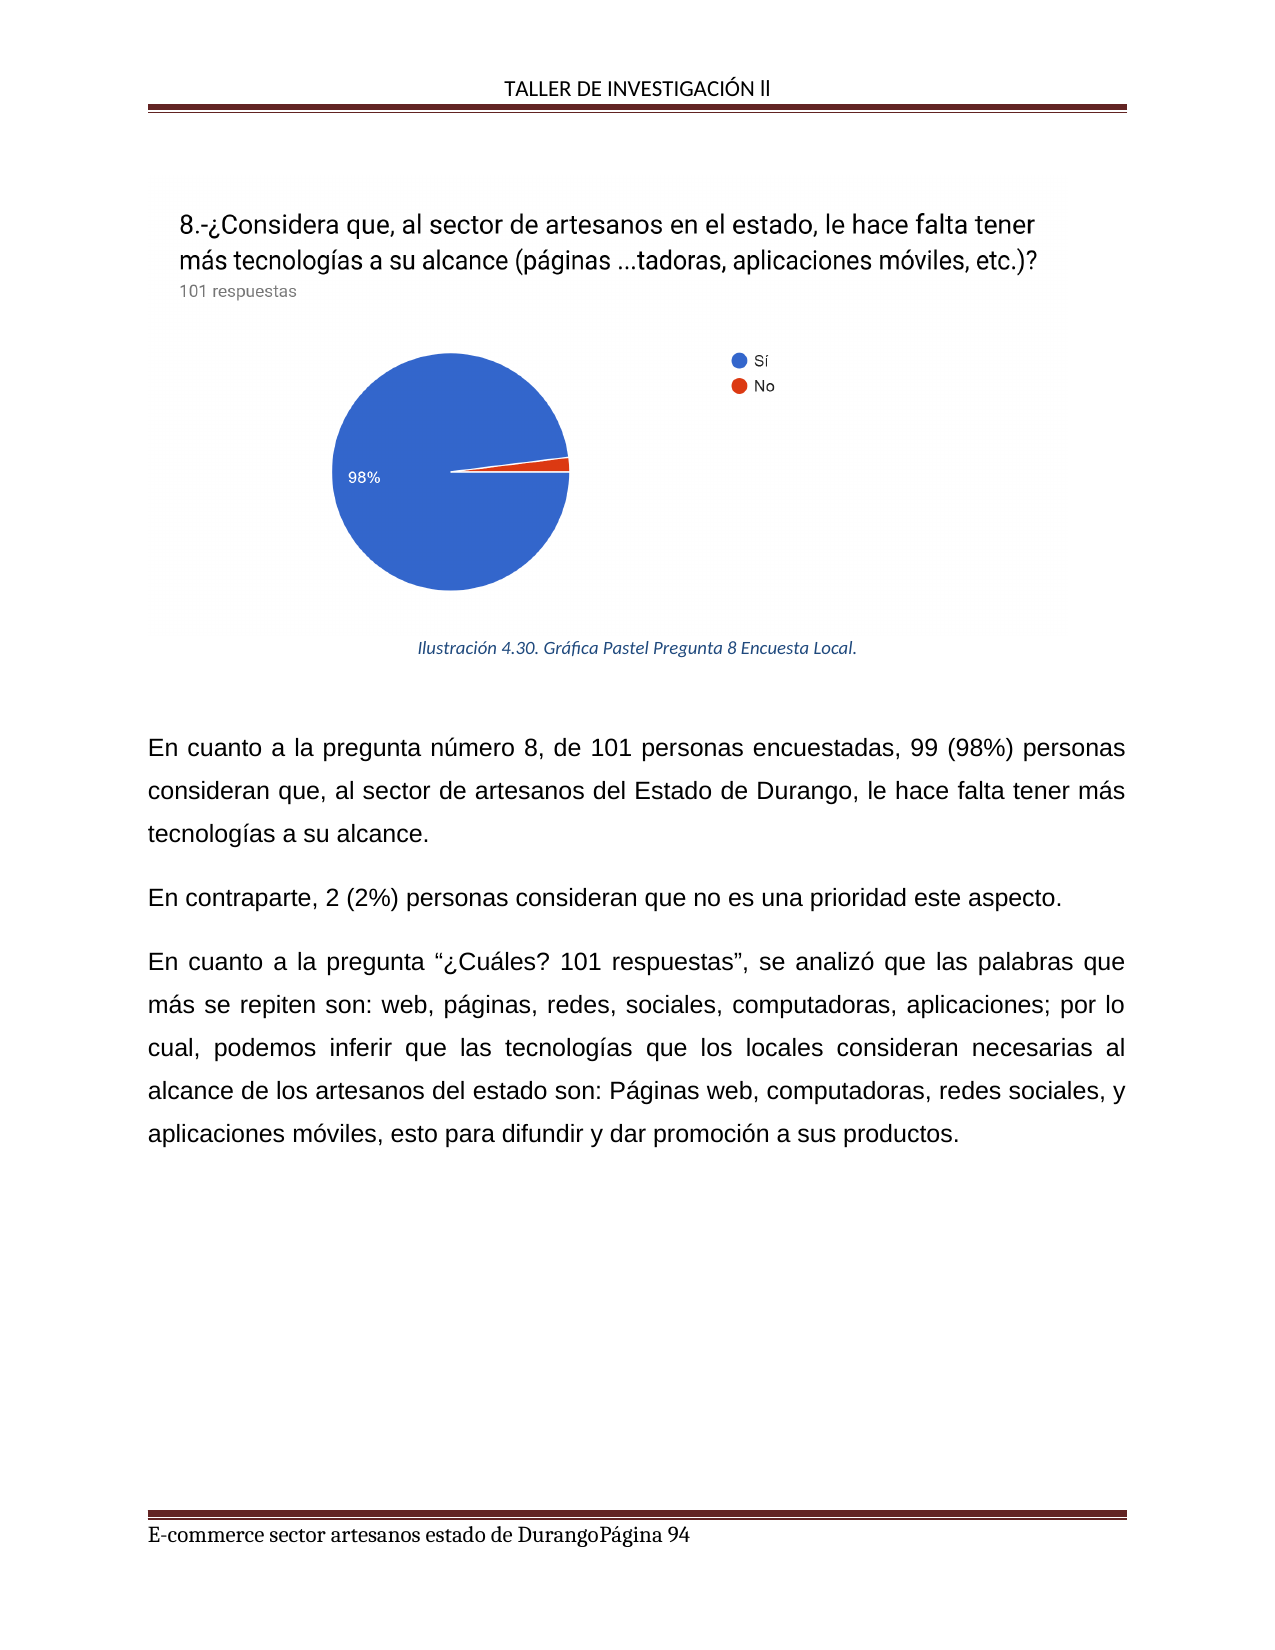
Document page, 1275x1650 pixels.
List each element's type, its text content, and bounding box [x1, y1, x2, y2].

text En contraparte, 2 (2%) personas consideran que no es una prioridad este aspecto. [148, 883, 1127, 912]
text En cuanto a la pregunta “¿Cuáles? 101 respuestas”, se analizó que las palabras que más se repiten son: web, páginas, redes, sociales, computadoras, aplicaciones; por lo cual, podemos inferir que las tecnologías que los locales consideran necesarias al alcance de los artesanos del estado son: Páginas web, computadoras, redes sociales, y aplicaciones móviles, esto para difundir y dar promoción a sus productos. [148, 947, 1127, 1148]
picture [147, 175, 1069, 636]
text En cuanto a la pregunta número 8, de 101 personas encuestadas, 99 (98%) personas consideran que, al sector de artesanos del Estado de Durango, le hace falta tener más tecnologías a su alcance. [148, 733, 1127, 848]
text Ilustración 4.26. Gráfica Pastel Pregunta 8 Encuesta Local. [148, 636, 1127, 659]
